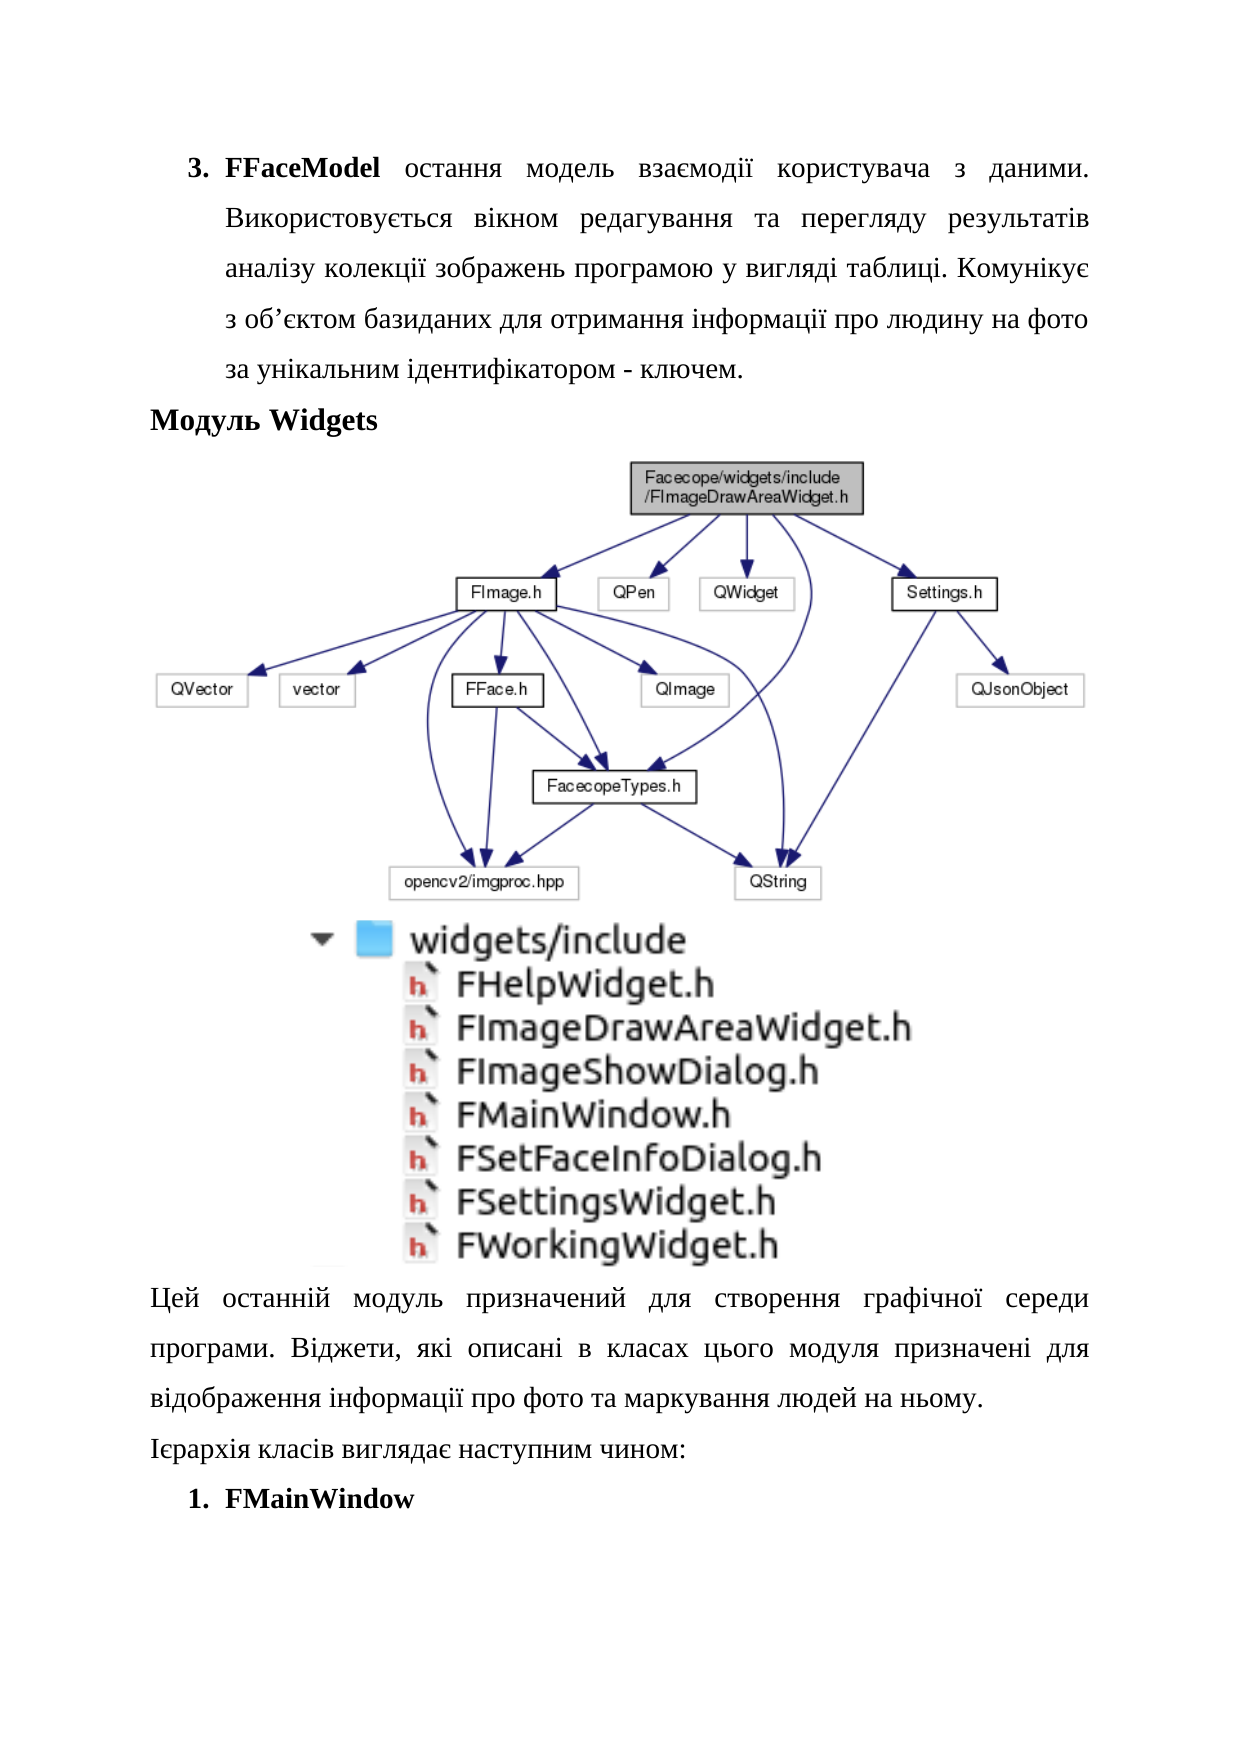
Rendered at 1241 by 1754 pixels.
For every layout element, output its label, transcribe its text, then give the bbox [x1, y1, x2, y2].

text Ієрархія класів виглядає наступним чином: [150, 1431, 1090, 1464]
picture [150, 455, 1091, 908]
text Модуль Widgets [150, 402, 1090, 437]
list FMainWindow [187, 1481, 1090, 1515]
list FFaceModel остання модель взаємодії користувача з даними. Використовується вікном редагування та перегляду результатів аналізу колекції зображень програмою у вигляді таблиці. Комунікує з об’єктом базиданих для отримання інформації про людину на фото за унікальним ідентифікатором - ключем. [187, 150, 1090, 385]
text Цей останній модуль призначений для створення графічної середи програми. Віджети, які описані в класах цього модуля призначені для відображення інформації про фото та маркування людей на ньому. [150, 1280, 1090, 1414]
picture [231, 920, 1009, 1267]
